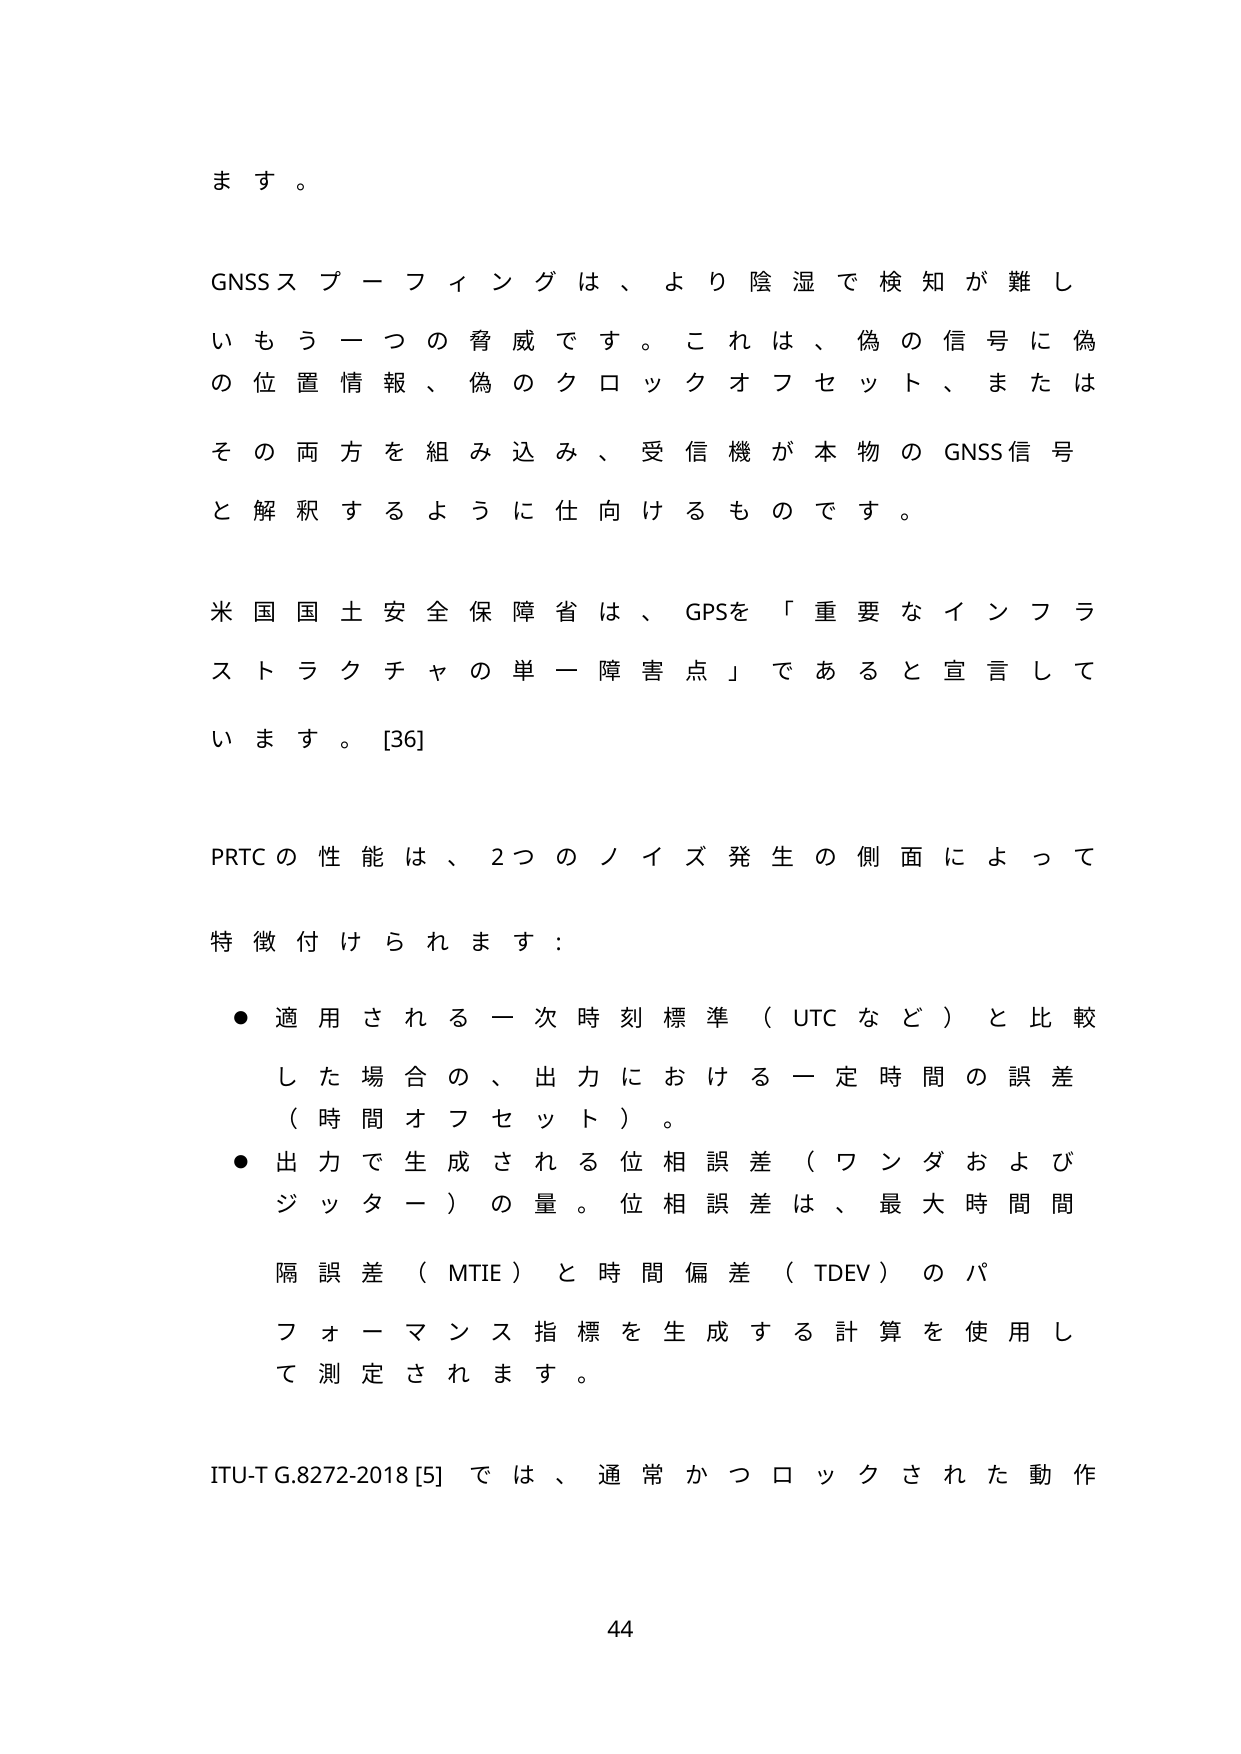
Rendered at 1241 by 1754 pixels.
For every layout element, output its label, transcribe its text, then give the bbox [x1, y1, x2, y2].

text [192, 1441, 1116, 1507]
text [192, 162, 1116, 196]
list 出力で生成される位相誤差（ワンダおよびジッター）の量。位相誤差は、最大時間間隔誤差（MTIE）と時間偏差（TDEV）のパフォーマンス指標を生成する計算を使用して測定されます。 [226, 1144, 1116, 1389]
list 適用される一次時刻標準（UTCなど）と比較した場合の、出力における一定時間の誤差（時間オフセット）。 [226, 983, 1116, 1134]
text PRTCの性能は、2つのノイズ発生の側面によって特徴付けられます: [192, 822, 1116, 974]
text 米国国土安全保障省は、GPSを「重要なインフラストラクチャの単一障害点」であると宣言しています。[36] [192, 577, 1116, 771]
text GNSSスプーフィングは、より陰湿で検知が難しいもう一つの脅威です。これは、偽の信号に偽の位置情報、偽のクロックオフセット、またはその両方を組み込み、受信機が本物のGNSS信号と解釈するように仕向けるものです。 [192, 247, 1116, 526]
